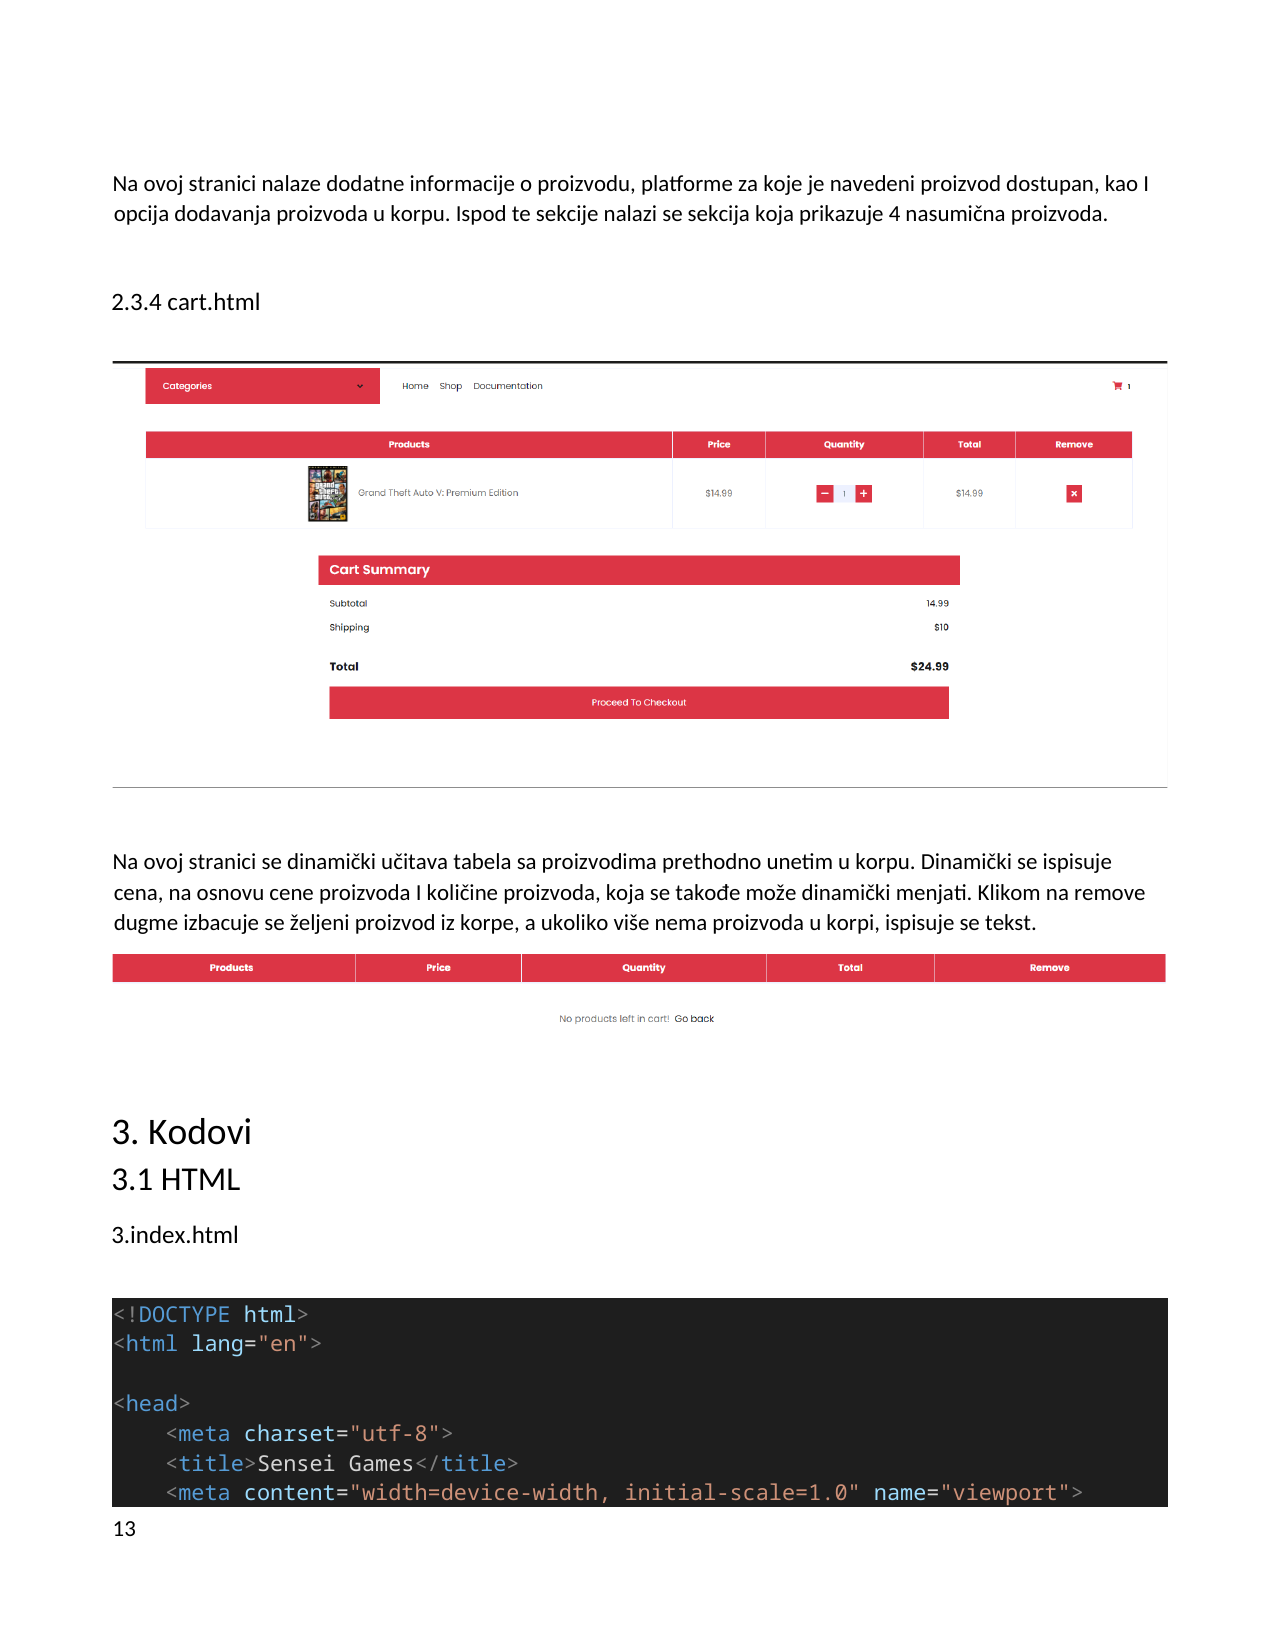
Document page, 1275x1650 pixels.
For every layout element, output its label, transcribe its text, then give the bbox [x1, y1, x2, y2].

text Na ovoj stranici se dinamički učitava tabela sa proizvodima prethodno unetim u korpu. Dinamički se ispisuje cena, na osnovu cene proizvoda I količine proizvoda, koja se takođe može dinamički menjati. Klikom na remove dugme izbacuje se željeni proizvod iz korpe, a ukoliko više nema proizvoda u korpi, ispisuje se tekst. [112, 847, 1163, 936]
subtitle 3.index.html [111, 1219, 1168, 1249]
subtitle 3.1 HTML [111, 1158, 1168, 1198]
picture [112, 361, 1168, 788]
text <html lang="en"> [112, 1328, 1168, 1358]
text <meta content="width=device-width, initial-scale=1.0" name="viewport"> [112, 1477, 1168, 1507]
picture [112, 954, 1168, 1059]
subtitle 2.3.4 cart.html [111, 286, 1168, 317]
subtitle 3. Kodovi [111, 1108, 1168, 1154]
text Na ovoj stranici nalaze dodatne informacije o proizvodu, platforme za koje je navedeni proizvod dostupan, kao I opcija dodavanja proizvoda u korpu. Ispod te sekcije nalazi se sekcija koja prikazuje 4 nasumična proizvoda. [112, 169, 1163, 227]
text <title>Sensei Games</title> [112, 1447, 1168, 1477]
text <!DOCTYPE html> [112, 1298, 1168, 1328]
text <meta charset="utf-8"> [112, 1418, 1168, 1447]
text <head> [112, 1388, 1168, 1418]
